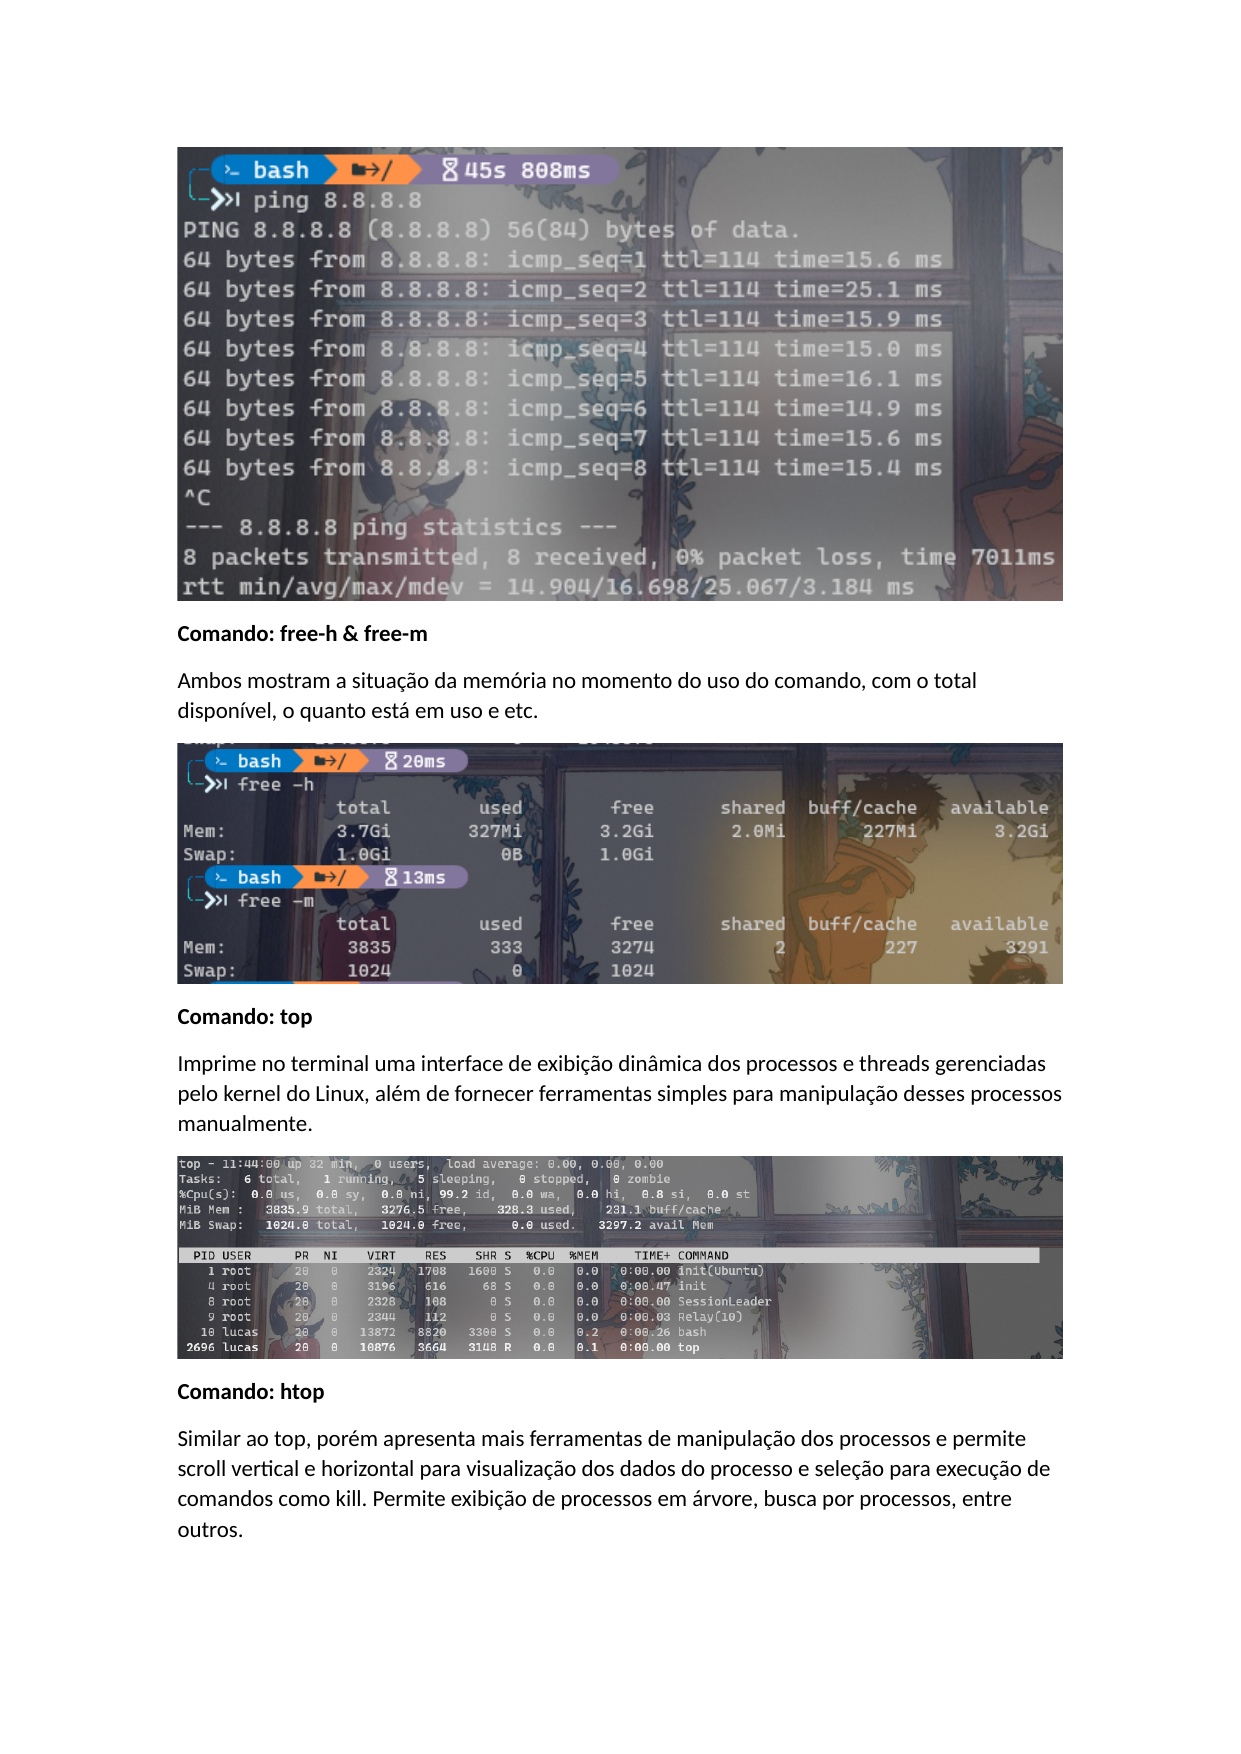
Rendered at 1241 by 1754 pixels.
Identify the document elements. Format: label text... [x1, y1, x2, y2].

text Comando: top [177, 1002, 1063, 1030]
text Similar ao top, porém apresenta mais ferramentas de manipulação dos processos e permite scroll vertical e horizontal para visualização dos dados do processo e seleção para execução de comandos como kill. Permite exibição de processos em árvore, busca por processos, entre outros. [177, 1424, 1063, 1543]
picture [177, 1156, 1063, 1359]
text Imprime no terminal uma interface de exibição dinâmica dos processos e threads gerenciadas pelo kernel do Linux, além de fornecer ferramentas simples para manipulação desses processos manualmente. [177, 1049, 1063, 1137]
text Comando: free-h & free-m [177, 619, 1063, 647]
picture [177, 743, 1063, 984]
picture [177, 147, 1063, 601]
text Comando: htop [177, 1377, 1063, 1405]
text Ambos mostram a situação da memória no momento do uso do comando, com o total disponível, o quanto está em uso e etc. [177, 666, 1063, 724]
